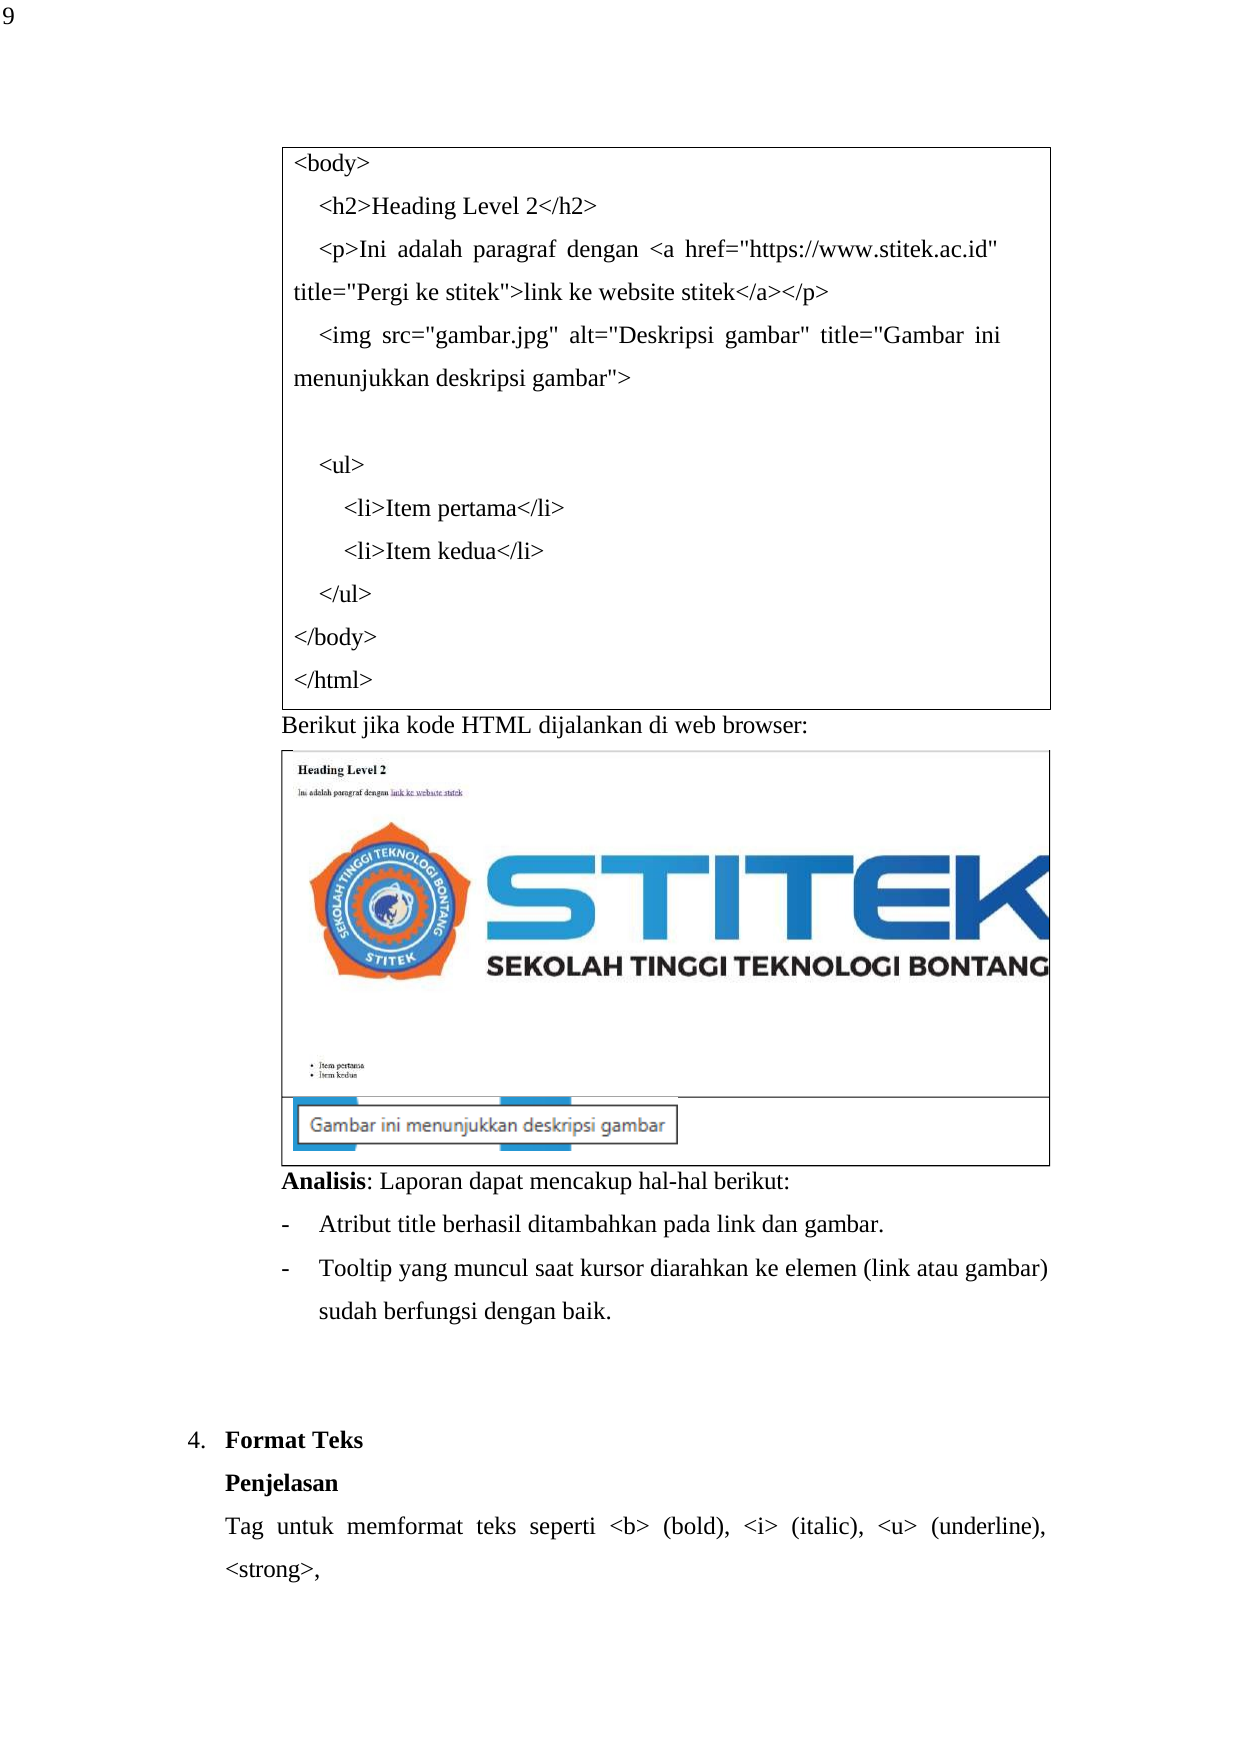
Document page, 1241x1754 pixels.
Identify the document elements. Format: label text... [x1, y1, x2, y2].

subtitle Format Teks Penjelasan [187, 1425, 363, 1497]
list Atribut title berhasil ditambahkan pada link dan gambar. [281, 1209, 1137, 1238]
list Tooltip yang muncul saat kursor diarahkan ke elemen (link atau gambar) sudah berfungsi dengan baik. [281, 1253, 1050, 1324]
picture [293, 1097, 678, 1151]
text <strong>, [225, 1554, 1137, 1583]
text Berikut jika kode HTML dijalankan di web browser: [281, 711, 1137, 739]
text Tag untuk memformat teks seperti <b> (bold), <i> (italic), <u> (underline), [225, 1511, 1137, 1540]
picture [293, 750, 1049, 1081]
